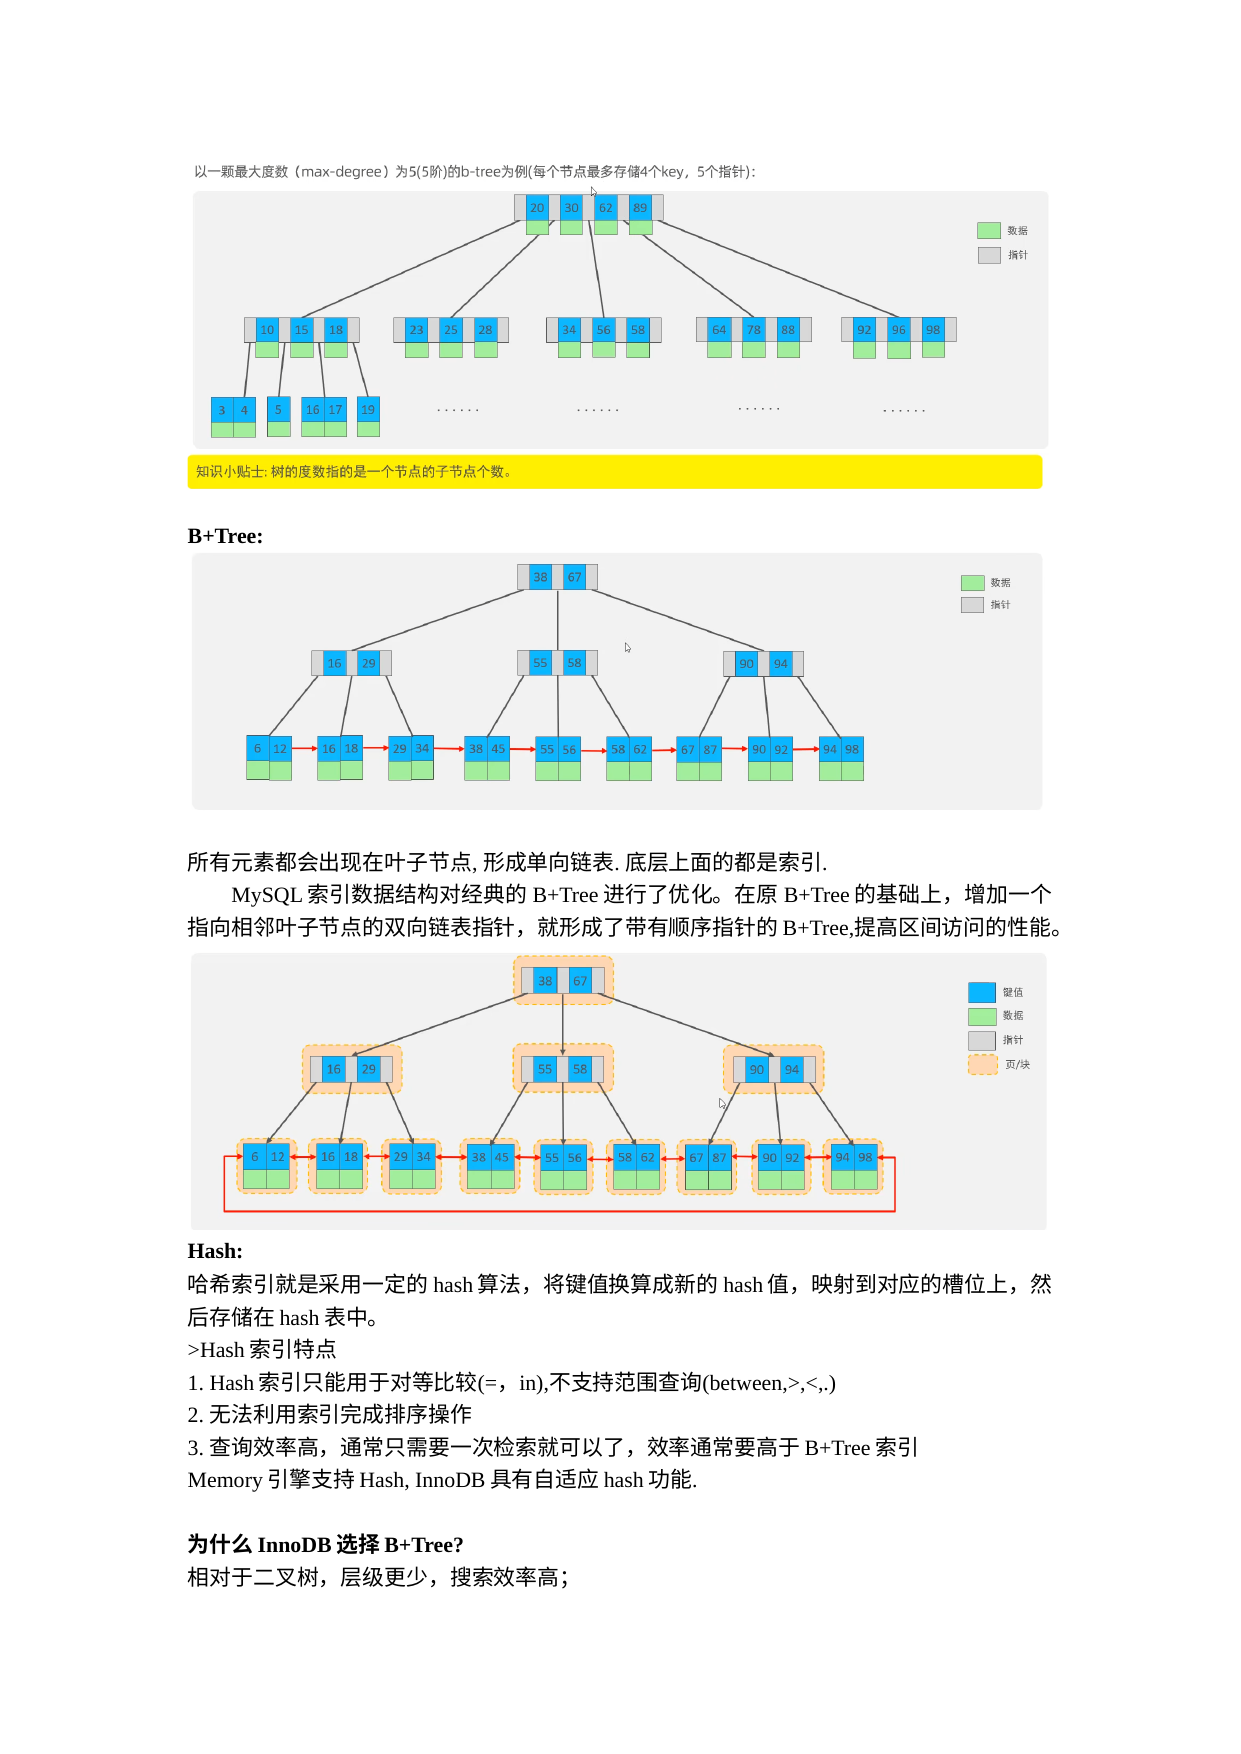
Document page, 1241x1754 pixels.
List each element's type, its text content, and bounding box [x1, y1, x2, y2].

text 1. Hash索引只能用于对等比较(=，in),不支持范围查询(between,>,<,.) [187, 1364, 1053, 1397]
text 为什么InnoDB选择B+Tree? [187, 1527, 1053, 1559]
text 2. 无法利用索引完成排序操作 [187, 1397, 1053, 1429]
text Hash: [187, 1234, 1053, 1267]
picture [187, 942, 1053, 1230]
text B+Tree: [187, 519, 1053, 552]
text MySQL索引数据结构对经典的B+Tree进行了优化。在原B+Tree的基础上，增加一个指向相邻叶子节点的双向链表指针，就形成了带有顺序指针的B+Tree,提高区间访问的性能。 [187, 877, 1053, 942]
picture [187, 162, 1053, 489]
text 3. 查询效率高，通常只需要一次检索就可以了，效率通常要高于B+Tree索引 [187, 1429, 1053, 1462]
text >Hash索引特点 [187, 1332, 1053, 1364]
text 哈希索引就是采用一定的hash算法，将键值换算成新的hash值，映射到对应的槽位上，然后存储在hash表中。 [187, 1267, 1053, 1332]
text 相对于二叉树，层级更少，搜索效率高； [187, 1559, 1053, 1592]
text 所有元素都会出现在叶子节点, 形成单向链表. 底层上面的都是索引. [187, 844, 1053, 877]
picture [187, 552, 1053, 816]
text Memory引擎支持Hash, InnoDB具有自适应hash功能. [187, 1462, 1053, 1494]
